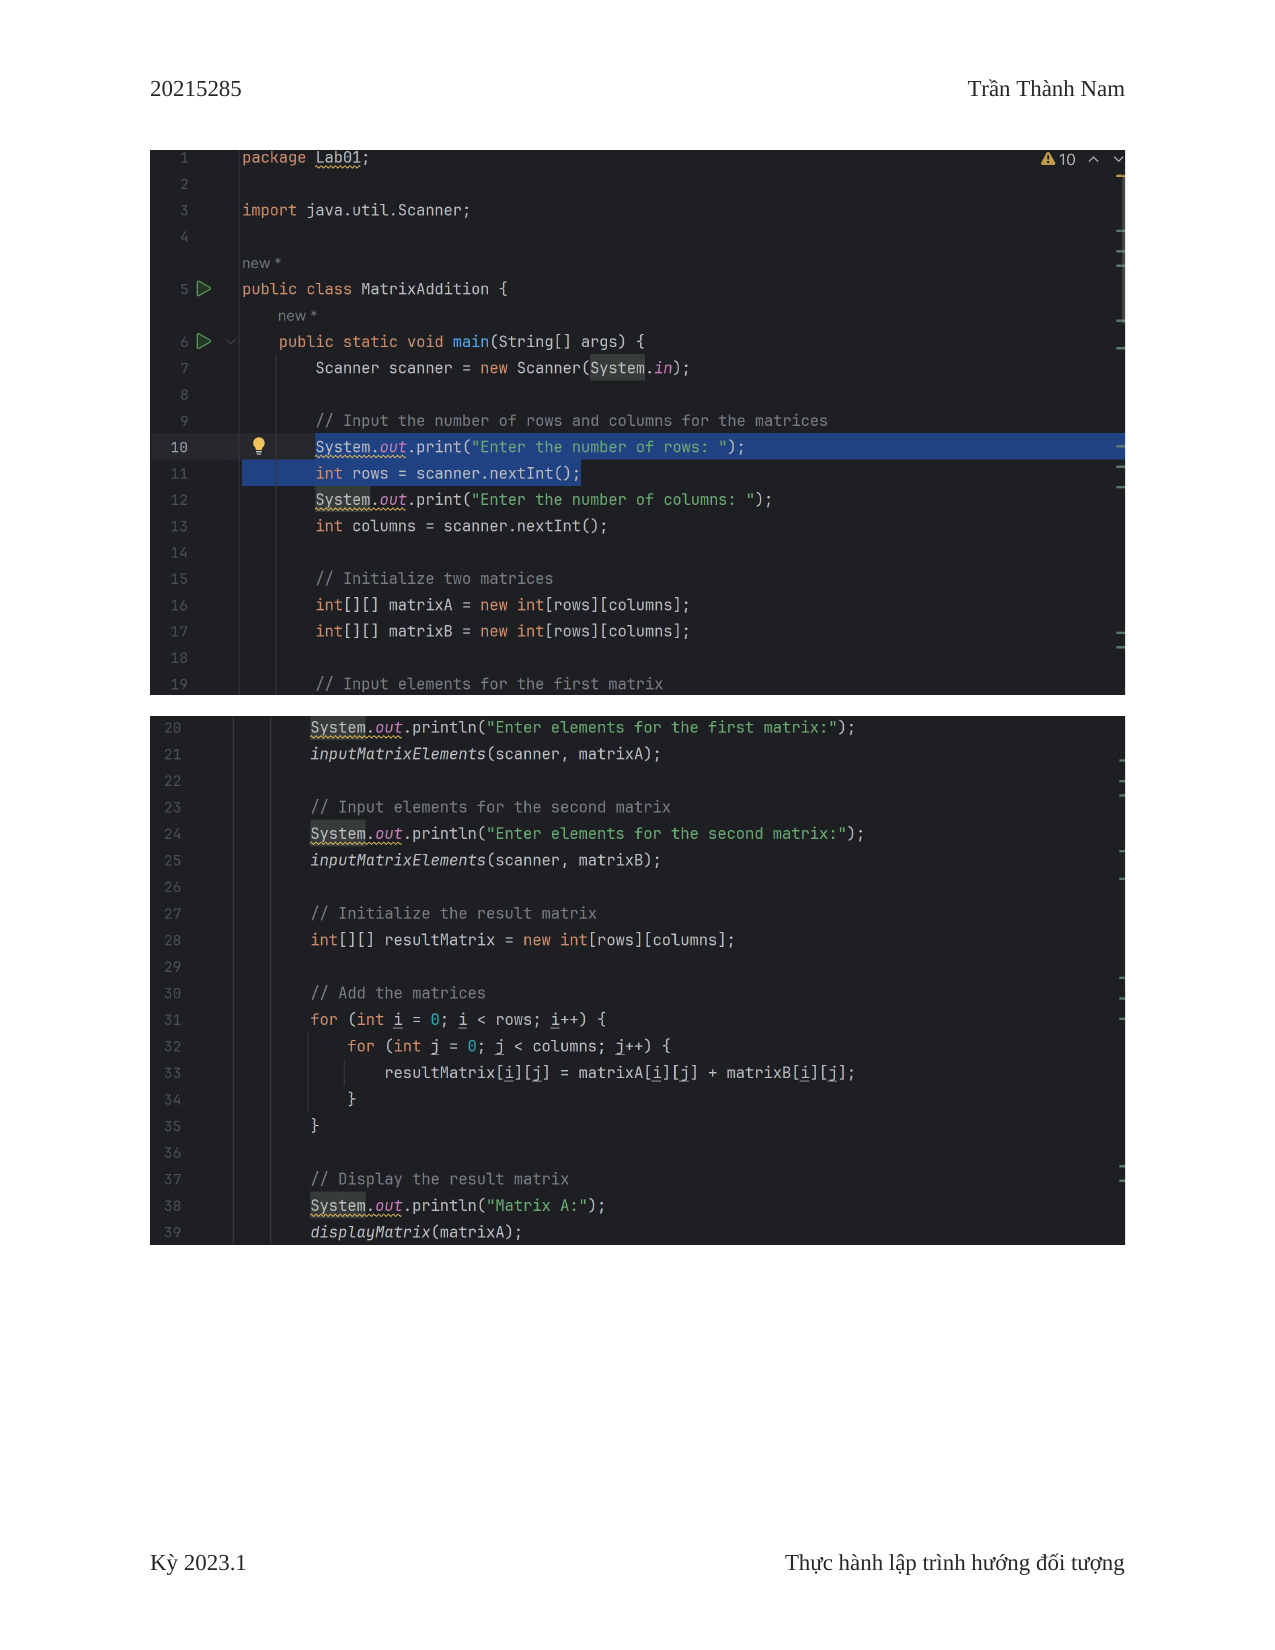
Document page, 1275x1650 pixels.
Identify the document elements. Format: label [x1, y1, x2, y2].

picture [150, 150, 1125, 695]
picture [150, 716, 1125, 1245]
